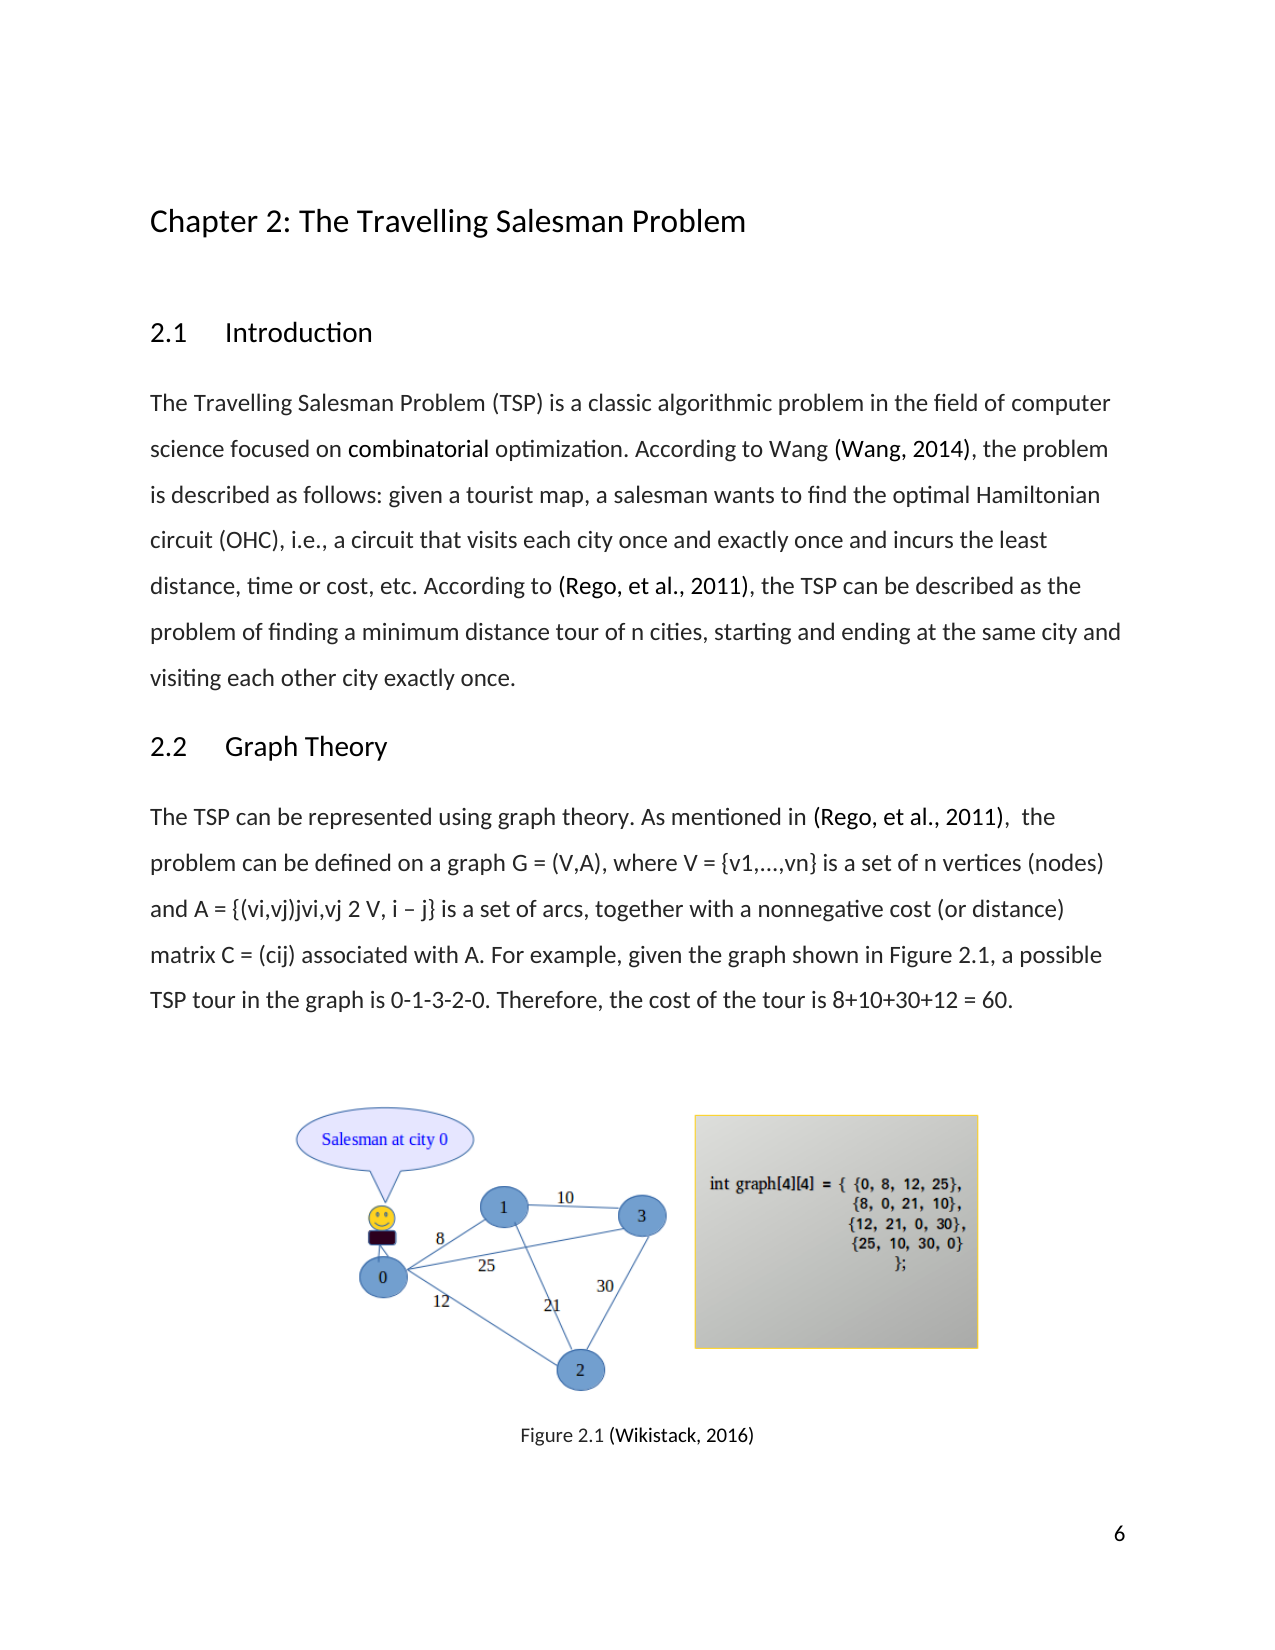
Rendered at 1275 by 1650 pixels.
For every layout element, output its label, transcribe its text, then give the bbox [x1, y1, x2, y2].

subtitle 2.1 Introduction [150, 314, 1125, 350]
text The Travelling Salesman Problem (TSP) is a classic algorithmic problem in the field of computer science focused on combinatorial optimization. According to Wang , the problem is described as follows: given a tourist map, a salesman wants to find the optimal Hamiltonian circuit (OHC), i.e., a circuit that visits each city once and exactly once and incurs the least distance, time or cost, etc. According to , the TSP can be described as the problem of finding a minimum distance tour of n cities, starting and ending at the same city and visiting each other city exactly once. [150, 387, 1125, 692]
text Figure 2.1 [150, 1422, 1125, 1448]
text The TSP can be represented using graph theory. As mentioned in , the problem can be defined on a graph G = (V,A), where V = {v1,...,vn} is a set of n vertices (nodes) and A = {(vi,vj)jvi,vj 2 V, i – j} is a set of arcs, together with a nonnegative cost (or distance) matrix C = (cij) associated with A. For example, given the graph shown in Figure 2.1, a possible TSP tour in the graph is 0-1-3-2-0. Therefore, the cost of the tour is 8+10+30+12 = 60. [150, 802, 1125, 1015]
subtitle 2.2 Graph Theory [150, 728, 1125, 764]
subtitle Chapter 2: The Travelling Salesman Problem [150, 200, 1125, 241]
picture [294, 1106, 980, 1398]
